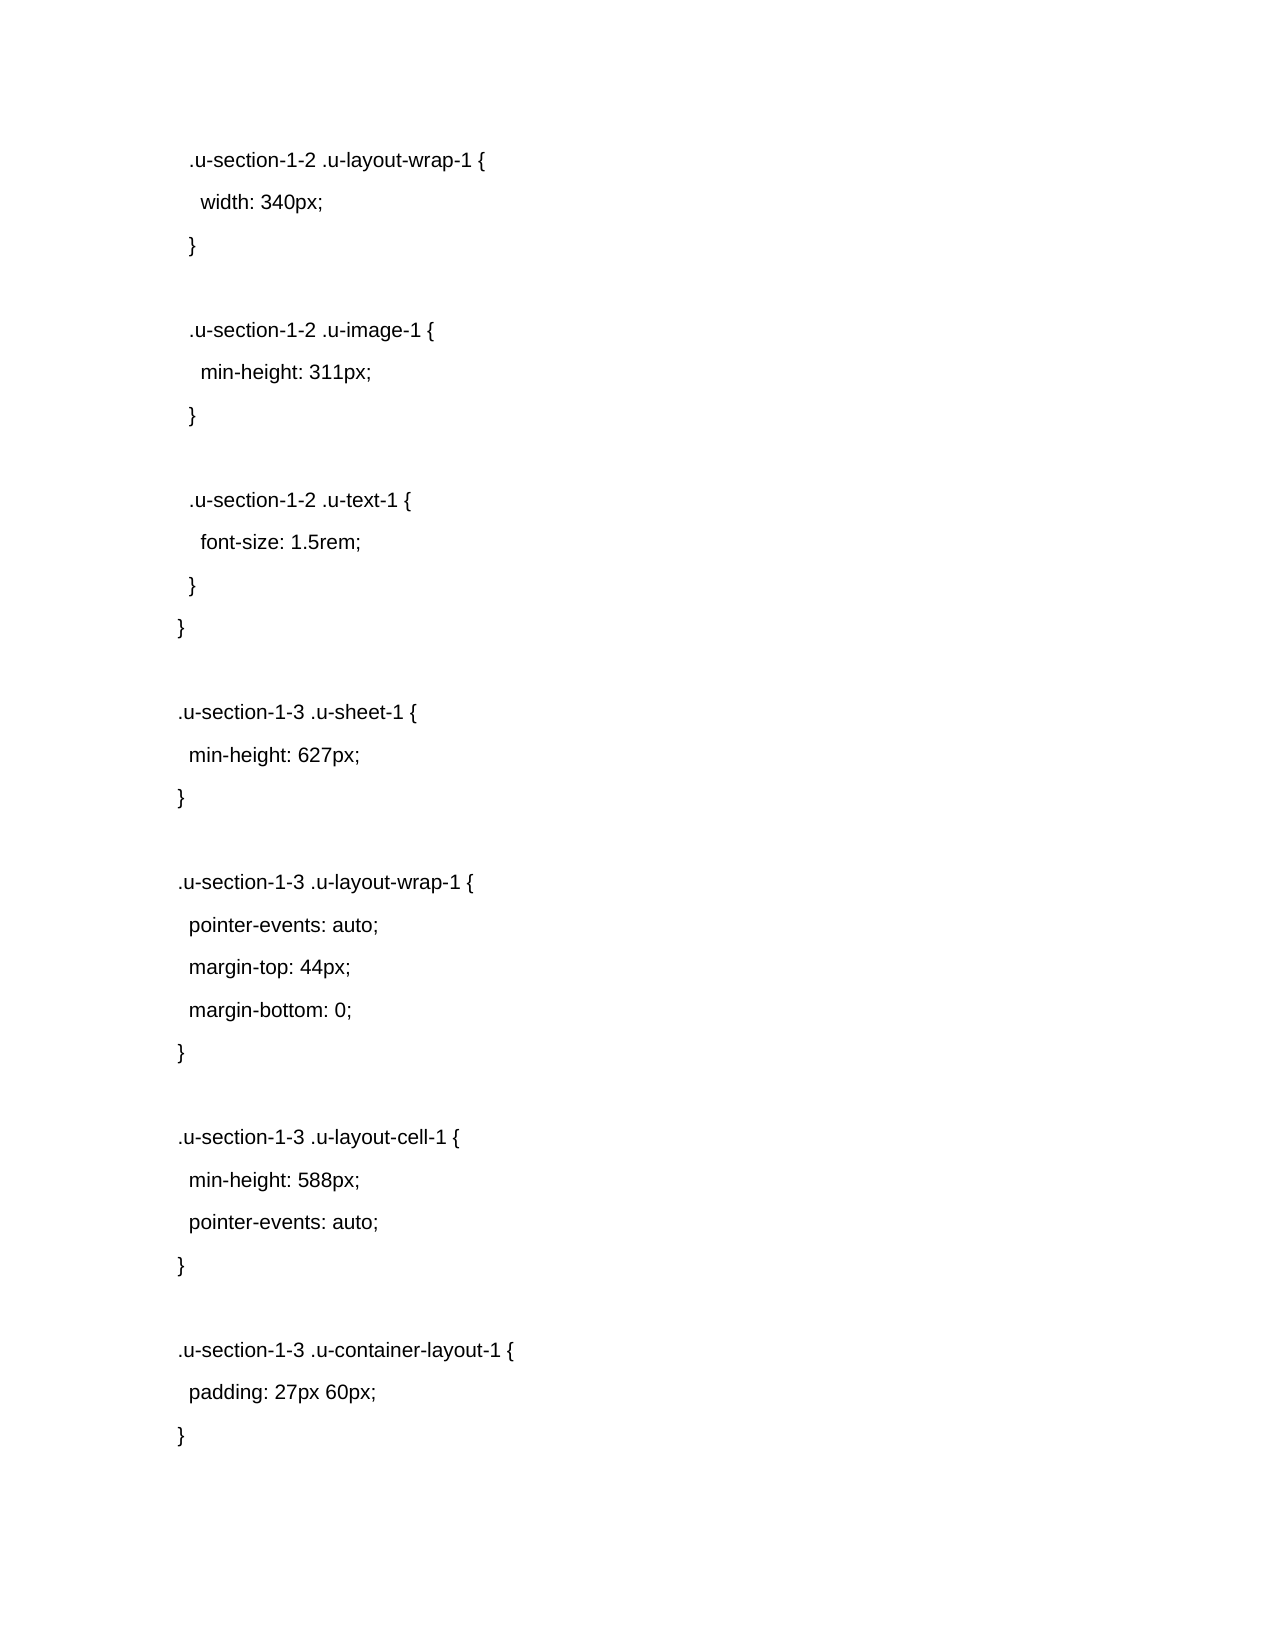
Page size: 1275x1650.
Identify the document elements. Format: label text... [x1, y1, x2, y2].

text margin-top: 44px; [177, 955, 1098, 979]
text .u-section-1-3 .u-layout-wrap-1 { [177, 870, 1098, 894]
text min-height: 627px; [177, 743, 1098, 767]
text } [177, 1423, 1098, 1447]
text .u-section-1-3 .u-container-layout-1 { [177, 1338, 1098, 1362]
text } [177, 1040, 1098, 1064]
text .u-section-1-3 .u-layout-cell-1 { [177, 1125, 1098, 1149]
text .u-section-1-3 .u-sheet-1 { [177, 700, 1098, 724]
text margin-bottom: 0; [177, 998, 1098, 1022]
text font-size: 1.5rem; [177, 530, 1098, 554]
text min-height: 311px; [177, 360, 1098, 384]
text } [177, 1253, 1098, 1277]
text } [177, 233, 1098, 257]
text } [177, 785, 1098, 809]
text } [177, 615, 1098, 639]
text .u-section-1-2 .u-image-1 { [177, 318, 1098, 342]
text pointer-events: auto; [177, 1210, 1098, 1234]
text .u-section-1-2 .u-text-1 { [177, 488, 1098, 512]
text padding: 27px 60px; [177, 1380, 1098, 1404]
text } [177, 573, 1098, 597]
text } [177, 403, 1098, 427]
text pointer-events: auto; [177, 913, 1098, 937]
text min-height: 588px; [177, 1168, 1098, 1192]
text width: 340px; [177, 190, 1098, 214]
text .u-section-1-2 .u-layout-wrap-1 { [177, 148, 1098, 172]
